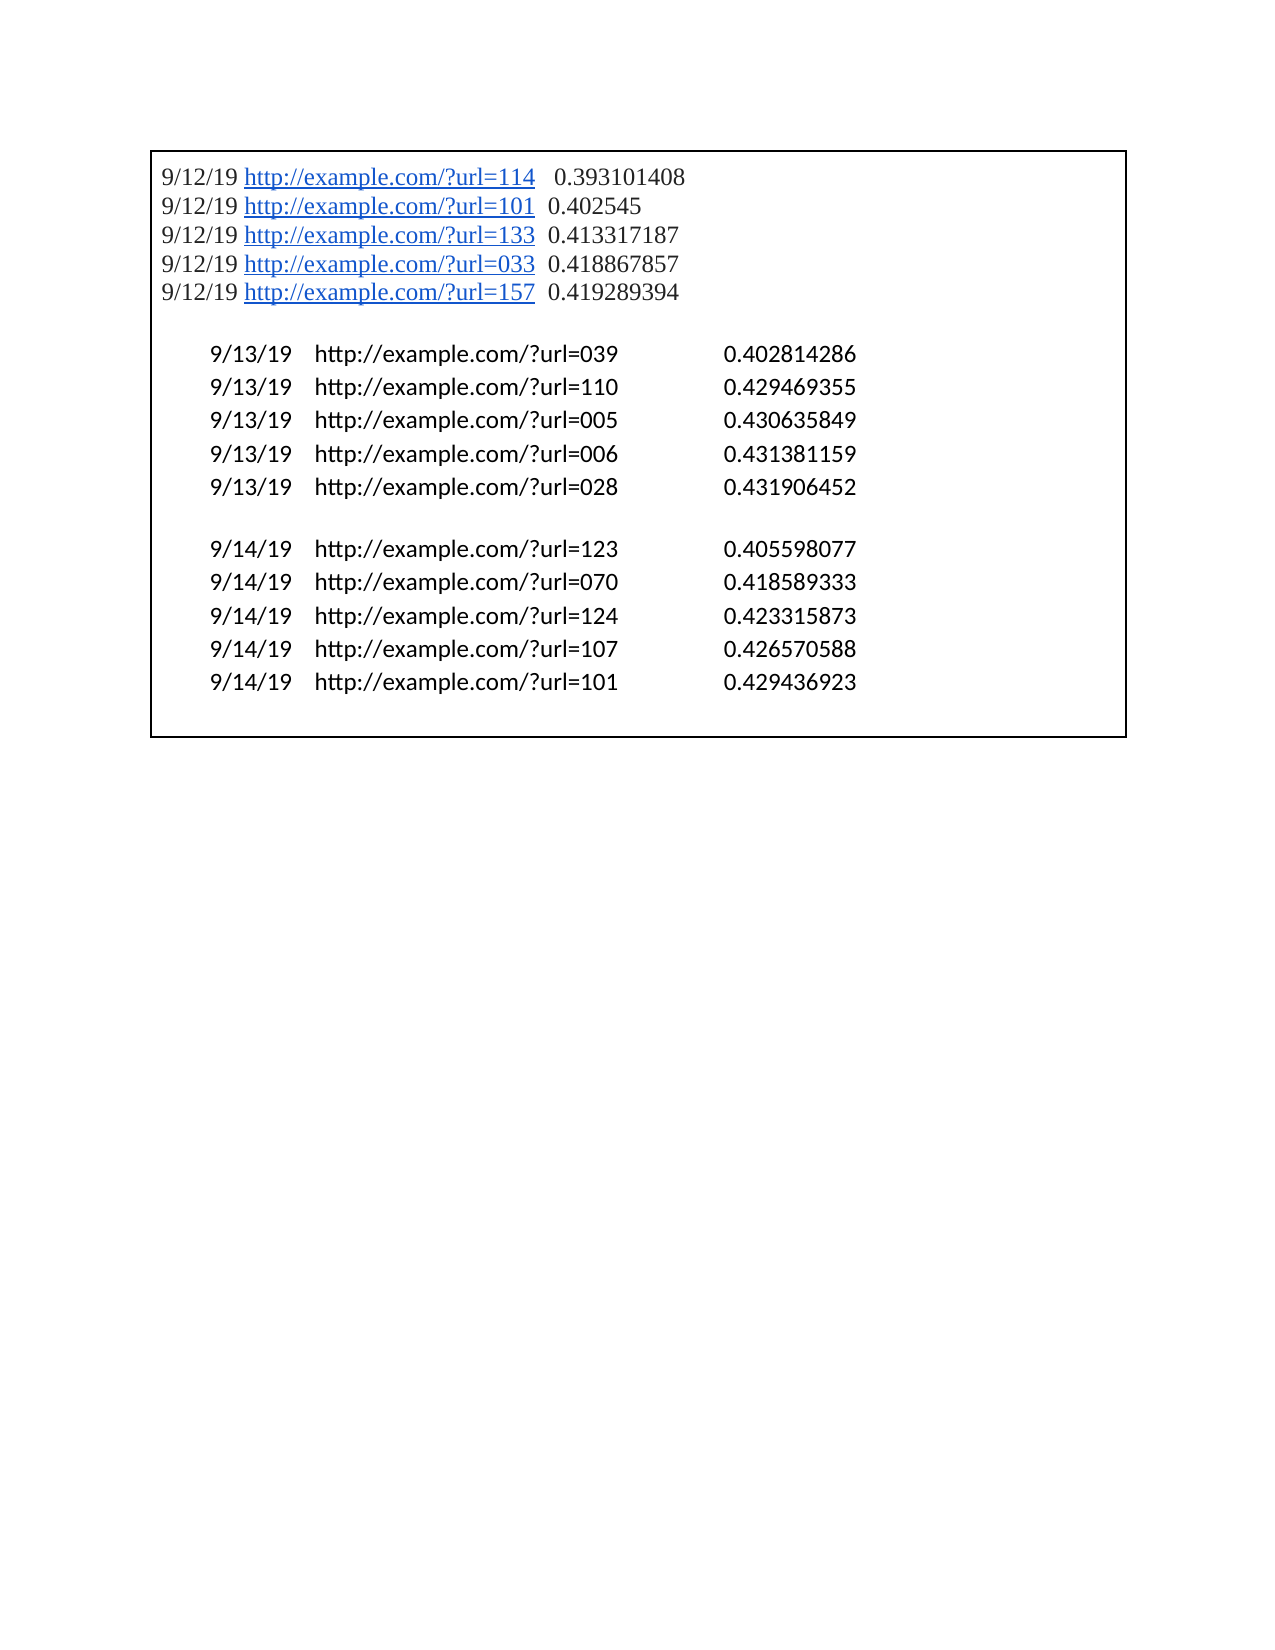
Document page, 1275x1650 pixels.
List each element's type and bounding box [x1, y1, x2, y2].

table_header [152, 152, 1125, 736]
